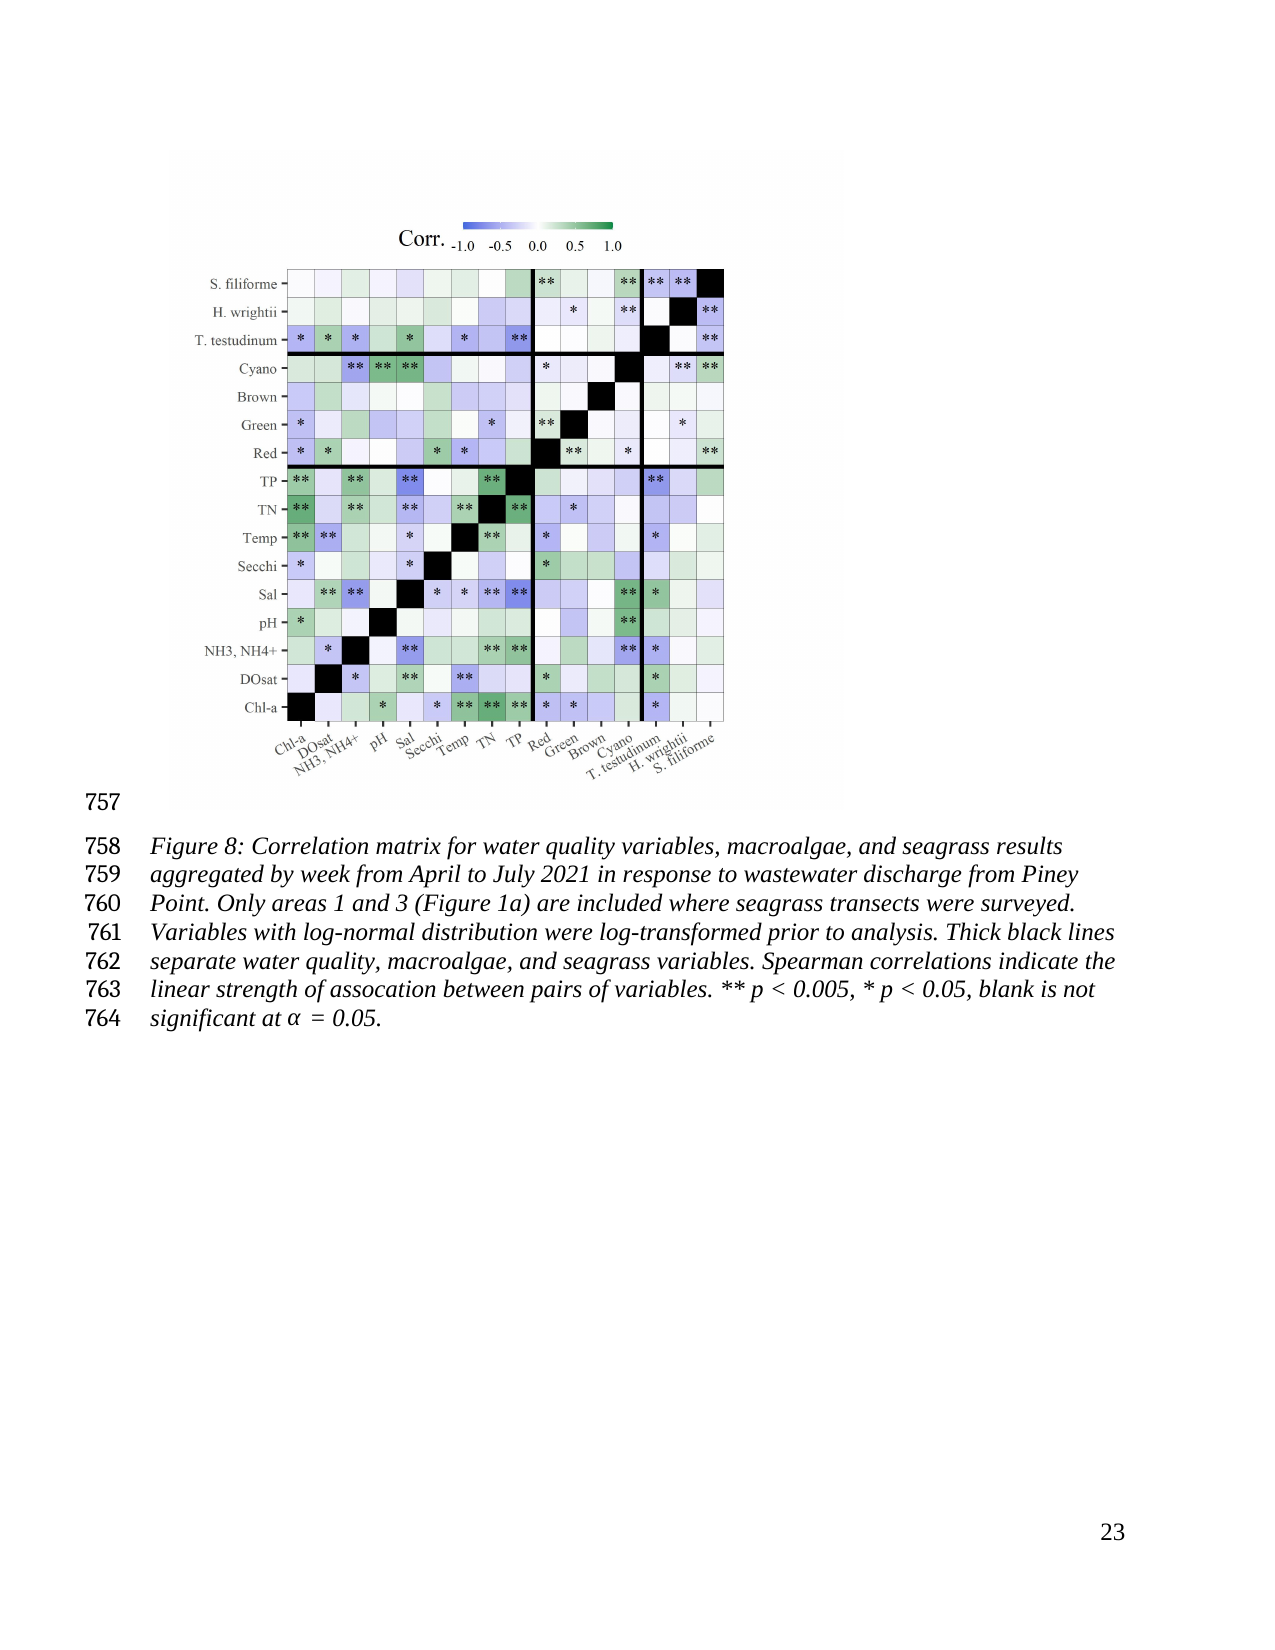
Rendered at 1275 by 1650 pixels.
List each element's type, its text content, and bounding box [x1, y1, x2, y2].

picture [168, 150, 844, 810]
text Figure 8: Correlation matrix for water quality variables, macroalgae, and seagrass results aggregated by week from April to July 2021 in response to wastewater discharge from Piney Point. Only areas 1 and 3 (Figure 1a) are included where seagrass transects were surveyed. Variables with log-normal distribution were log-transformed prior to analysis. Thick black lines separate water quality, macroalgae, and seagrass variables. Spearman correlations indicate the linear strength of assocation between pairs of variables. ** p < 0.005, * p < 0.05, blank is not significant at = 0.05. [150, 831, 1125, 1032]
